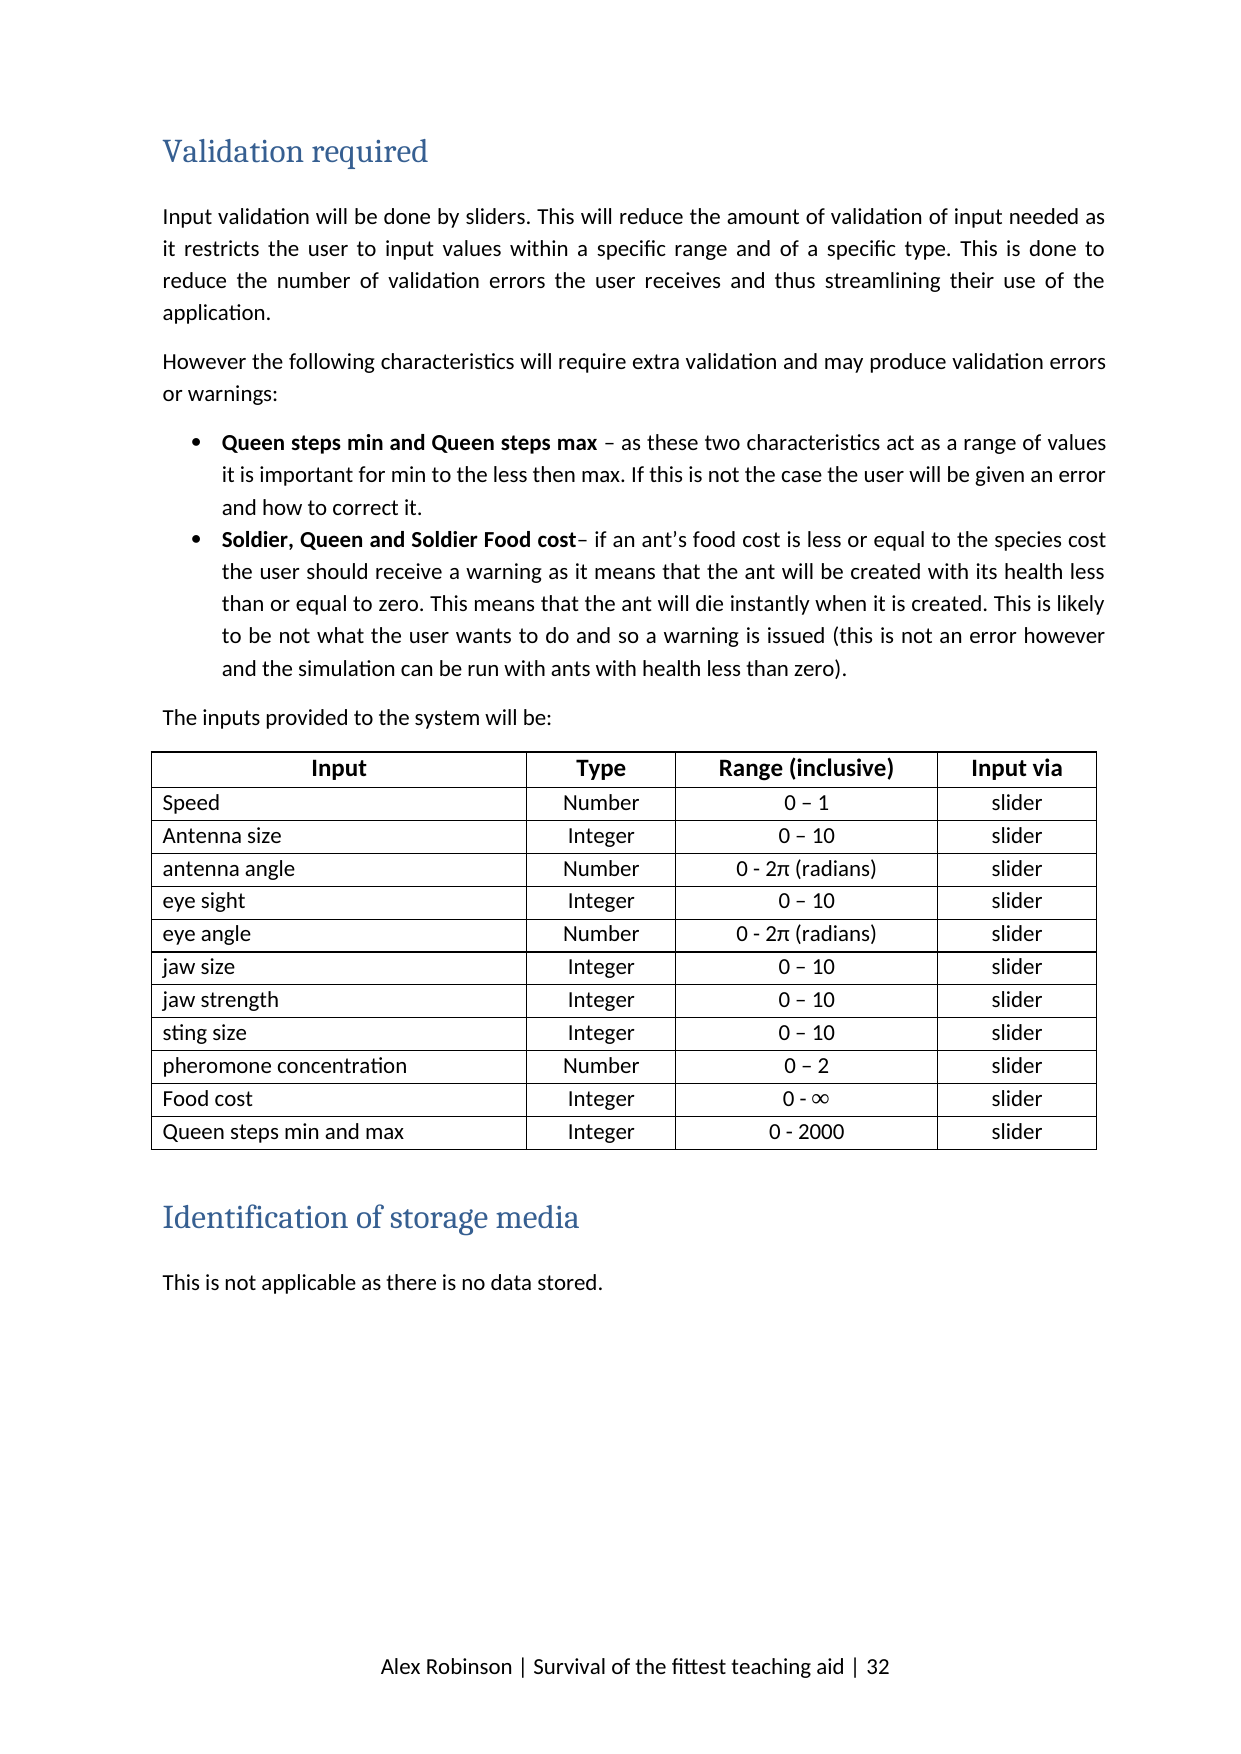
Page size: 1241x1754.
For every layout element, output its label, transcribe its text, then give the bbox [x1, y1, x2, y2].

table_cell 0 - 2π (radians) [676, 854, 937, 886]
table_cell pheromone concentration [152, 1051, 526, 1083]
table_cell 0 - 2π (radians) [676, 920, 937, 951]
table_cell slider [938, 1018, 1096, 1050]
table_cell slider [938, 788, 1096, 820]
table_cell Number [527, 788, 675, 820]
text However the following characteristics will require extra validation and may produce validation errors or warnings: [162, 347, 1107, 408]
text The inputs provided to the system will be: [162, 703, 1107, 731]
table_header Input via [938, 753, 1096, 787]
table_cell antenna angle [152, 854, 526, 886]
table_cell Queen steps min and max [152, 1117, 526, 1149]
table_header Type [527, 753, 675, 787]
table_cell 0 – 10 [676, 887, 937, 918]
list Soldier, Queen and Soldier Food cost– if an ant’s food cost is less or equal to the species cost the user should receive a warning as it means that the ant will be created with its health less than or equal to zero. This means that the ant will die instantly when it is created. This is likely to be not what the user wants to do and so a warning is issued (this is not an error however and the simulation can be run with ants with health less than zero). [192, 525, 1107, 682]
subtitle Identification of storage media [162, 1199, 1107, 1237]
table_cell 0 - 2000 [676, 1117, 937, 1149]
table_header Range (inclusive) [676, 753, 937, 787]
text This is not applicable as there is no data stored. [162, 1268, 1107, 1296]
table_cell eye sight [152, 887, 526, 918]
table_cell slider [938, 953, 1096, 984]
table_cell jaw size [152, 953, 526, 984]
subtitle Validation required [162, 133, 1107, 171]
table_cell slider [938, 985, 1096, 1017]
table_cell 0 – 10 [676, 1018, 937, 1050]
table_cell Number [527, 854, 675, 886]
table_cell Integer [527, 1084, 675, 1116]
table_cell Integer [527, 985, 675, 1017]
table_cell Food cost [152, 1084, 526, 1116]
table_cell 0 – 10 [676, 821, 937, 853]
table_cell slider [938, 854, 1096, 886]
table_cell slider [938, 1051, 1096, 1083]
table_cell 0 – 10 [676, 985, 937, 1017]
table_cell sting size [152, 1018, 526, 1050]
table_cell jaw strength [152, 985, 526, 1017]
table_cell slider [938, 1084, 1096, 1116]
table_cell Number [527, 1051, 675, 1083]
table_cell Integer [527, 887, 675, 918]
table_cell Integer [527, 1117, 675, 1149]
table_cell 0 – 2 [676, 1051, 937, 1083]
table_cell slider [938, 1117, 1096, 1149]
table_cell Speed [152, 788, 526, 820]
table_cell 0 - [676, 1084, 937, 1116]
list Queen steps min and Queen steps max – as these two characteristics act as a range of values it is important for min to the less then max. If this is not the case the user will be given an error and how to correct it. [192, 428, 1107, 521]
table_cell Antenna size [152, 821, 526, 853]
table_cell slider [938, 821, 1096, 853]
table_cell Integer [527, 821, 675, 853]
table_cell 0 – 1 [676, 788, 937, 820]
table_header Input [152, 753, 526, 787]
table_cell slider [938, 920, 1096, 951]
table_cell eye angle [152, 920, 526, 951]
table_cell Number [527, 920, 675, 951]
table_cell Integer [527, 1018, 675, 1050]
text Input validation will be done by sliders. This will reduce the amount of validation of input needed as it restricts the user to input values within a specific range and of a specific type. This is done to reduce the number of validation errors the user receives and thus streamlining their use of the application. [162, 202, 1107, 327]
table_cell 0 – 10 [676, 953, 937, 984]
table_cell slider [938, 887, 1096, 918]
table_cell Integer [527, 953, 675, 984]
